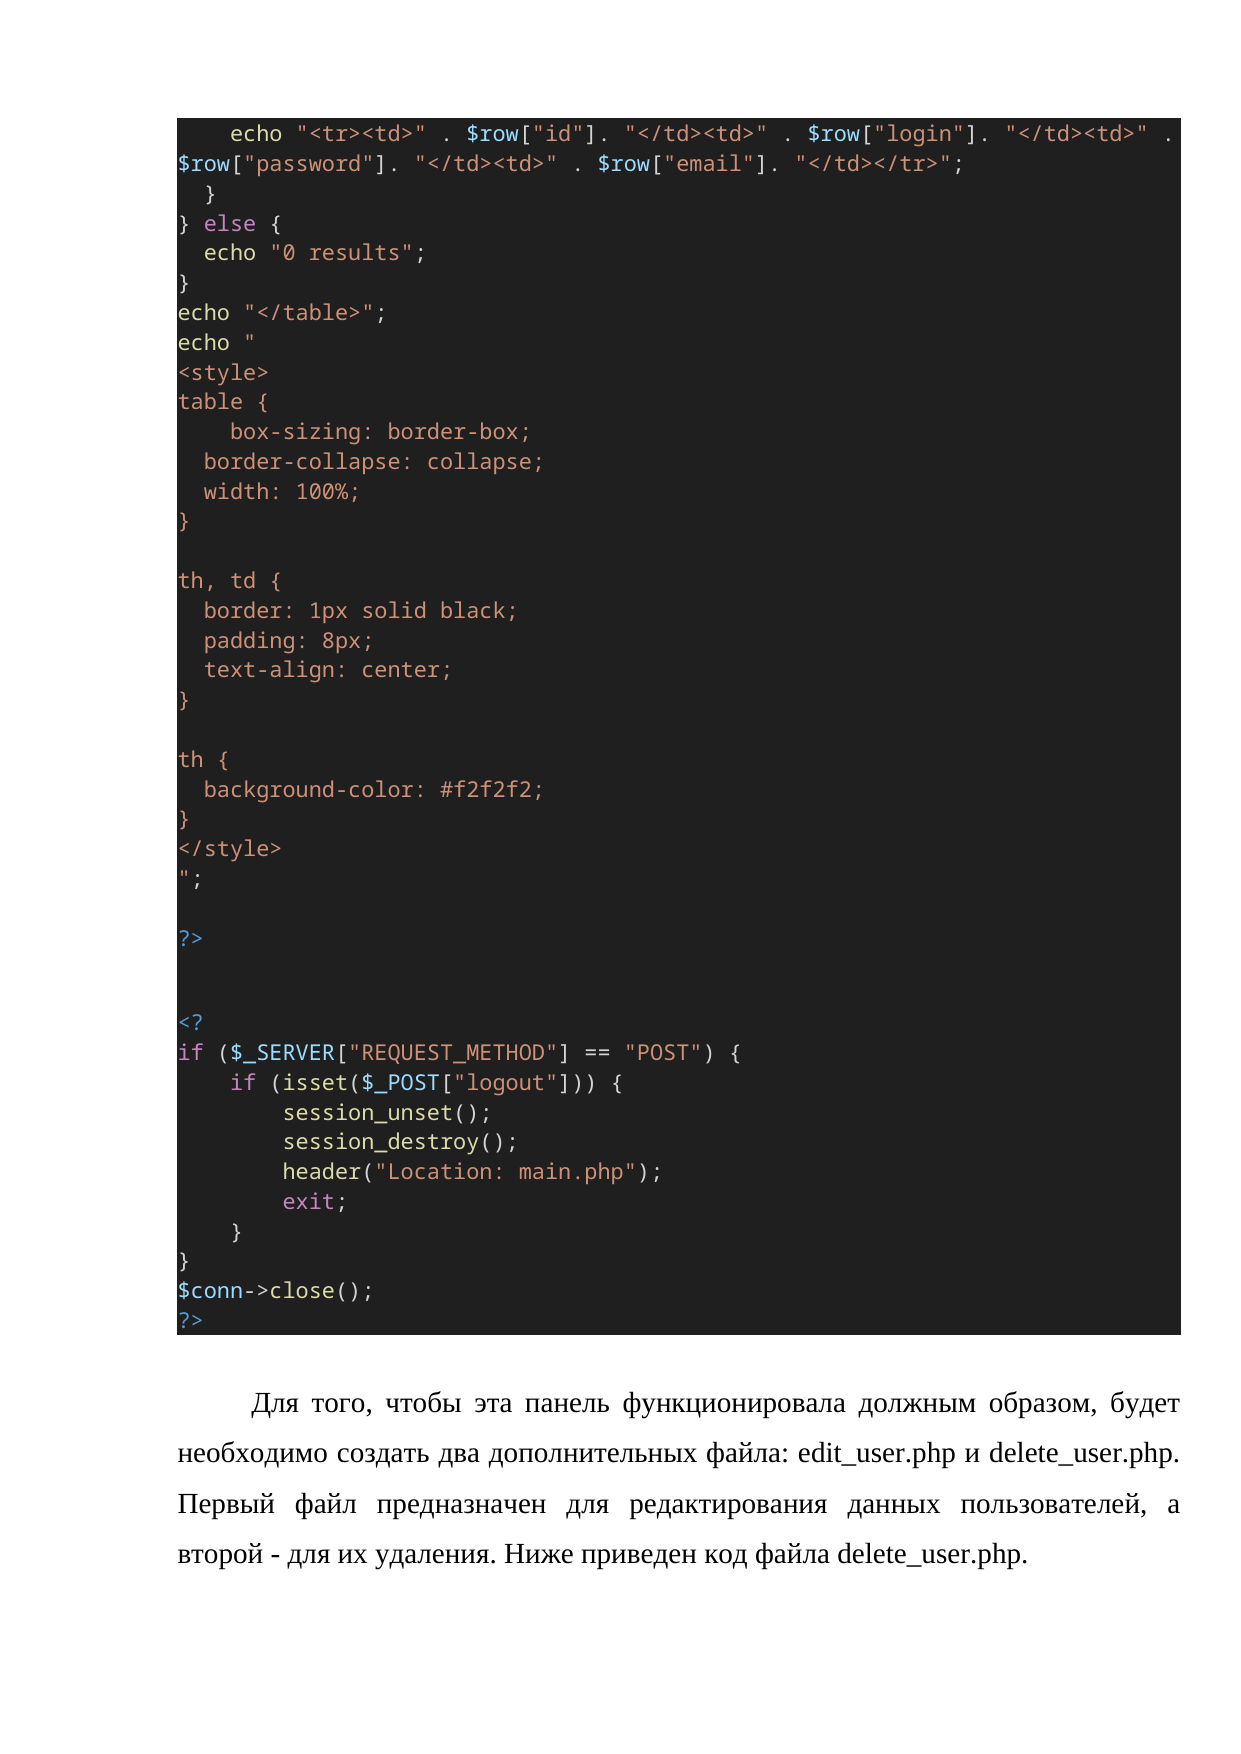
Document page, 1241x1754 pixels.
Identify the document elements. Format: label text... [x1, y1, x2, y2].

text border: 1px solid black; [177, 595, 1181, 624]
text } [177, 803, 1181, 833]
text if ($_SERVER["REQUEST_METHOD"] == "POST") { [177, 1037, 1181, 1067]
text </style> [177, 833, 1181, 863]
text } [177, 1216, 1181, 1245]
text ?> [177, 922, 1181, 952]
text width: 100%; [177, 476, 1181, 505]
text echo "<tr><td>" . $row["id"]. "</td><td>" . $row["login"]. "</td><td>" . $row["password"]. "</td><td>" . $row["email"]. "</td></tr>"; [177, 118, 1181, 178]
text session_unset(); [177, 1096, 1181, 1126]
text <style> [177, 356, 1181, 386]
text exit; [177, 1186, 1181, 1216]
text } [177, 1245, 1181, 1275]
text th, td { [177, 565, 1181, 595]
text border-collapse: collapse; [177, 446, 1181, 476]
text text-align: center; [177, 654, 1181, 684]
text header("Location: main.php"); [177, 1156, 1181, 1186]
text echo "0 results"; [177, 237, 1181, 267]
text } [177, 684, 1181, 714]
text echo "</table>"; [177, 297, 1181, 327]
text if (isset($_POST["logout"])) { [177, 1067, 1181, 1096]
text "; [177, 863, 1181, 893]
text box-sizing: border-box; [177, 416, 1181, 446]
text session_destroy(); [177, 1126, 1181, 1156]
text $conn->close(); [177, 1275, 1181, 1305]
text background-color: #f2f2f2; [177, 773, 1181, 803]
text } [177, 178, 1181, 207]
text echo " [177, 327, 1181, 356]
text ?> [177, 1305, 1181, 1335]
text } else { [177, 207, 1181, 237]
text table { [177, 386, 1181, 416]
text <? [177, 1007, 1181, 1037]
text th { [177, 744, 1181, 773]
text Для того, чтобы эта панель функционировала должным образом, будет необходимо создать два дополнительных файла: edit_user.php и delete_user.php. Первый файл предназначен для редактирования данных пользователей, а второй - для их удаления. Ниже приведен код файла delete_user.php. [177, 1385, 1181, 1569]
text } [177, 267, 1181, 297]
text } [177, 505, 1181, 535]
text padding: 8px; [177, 624, 1181, 654]
